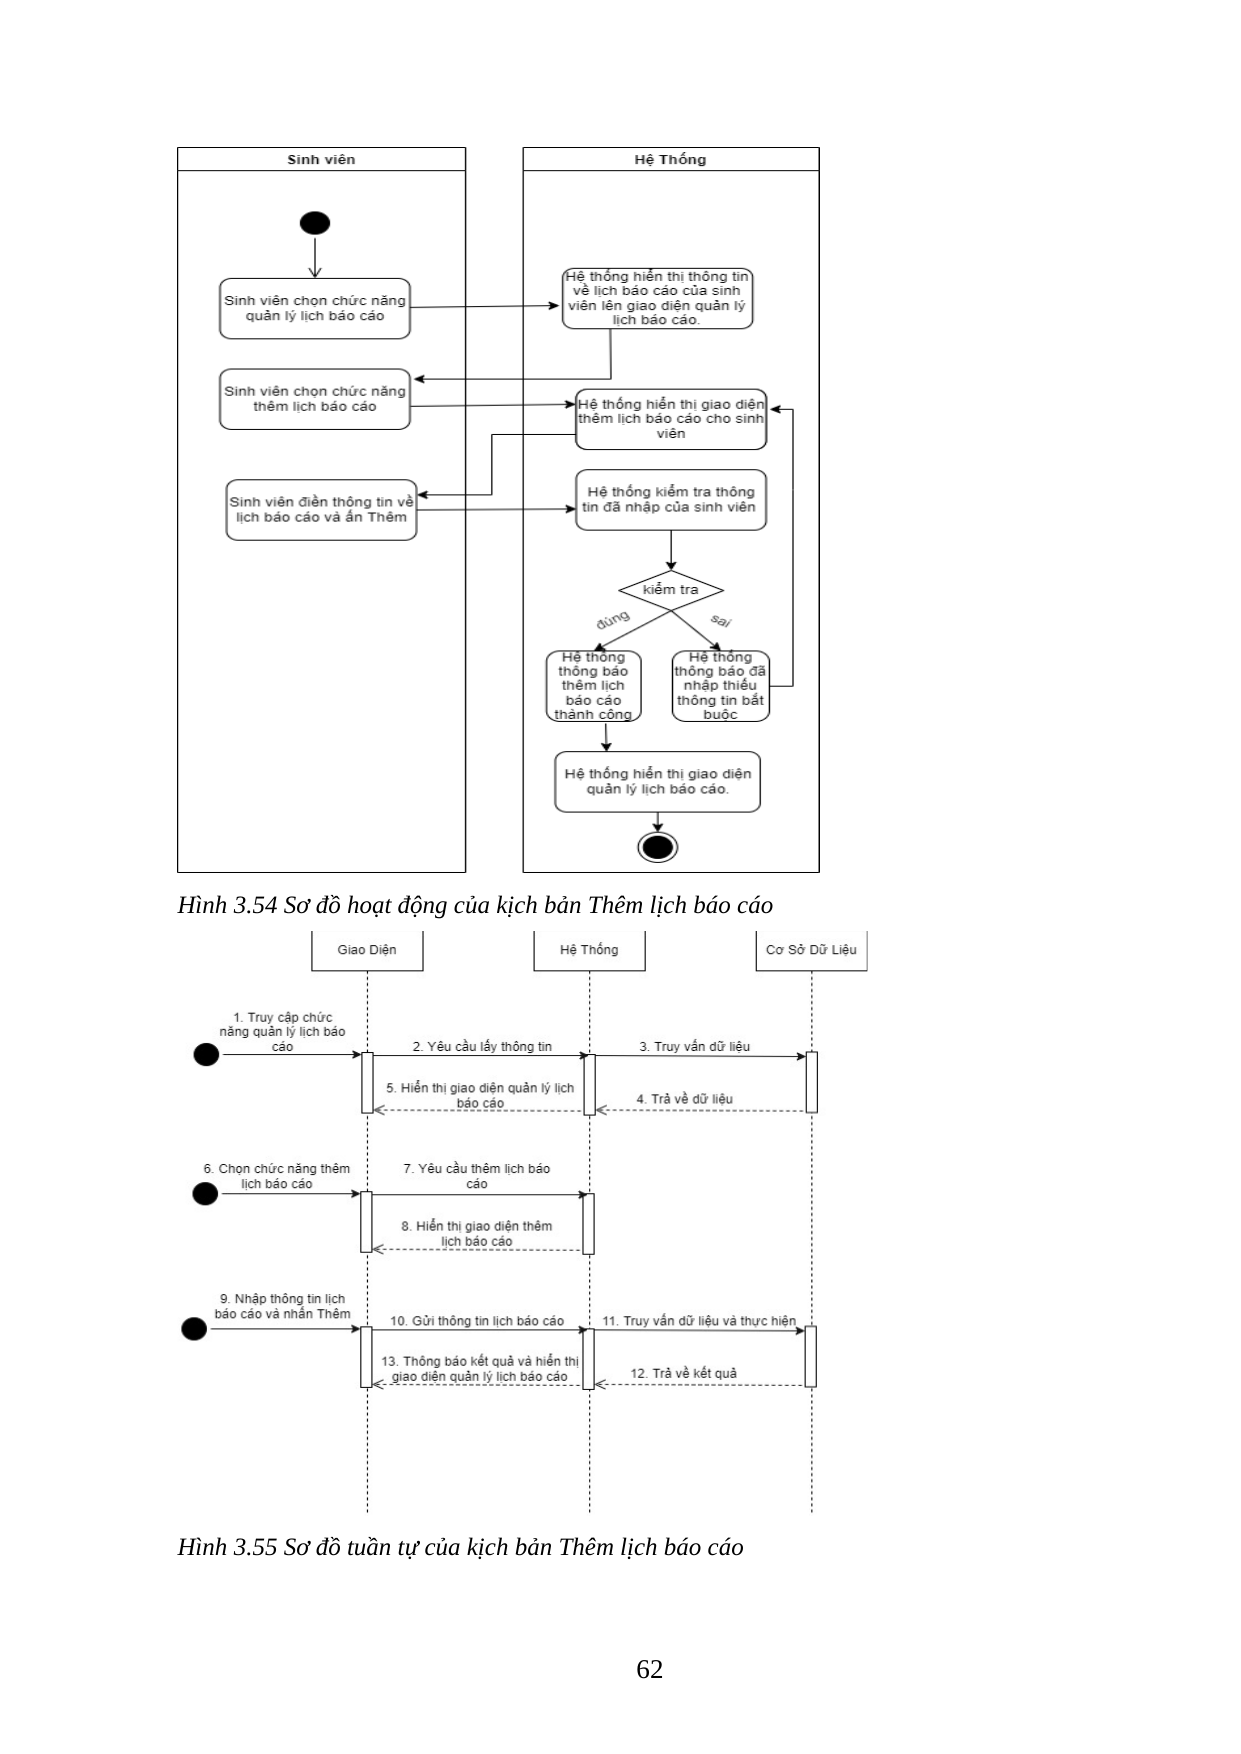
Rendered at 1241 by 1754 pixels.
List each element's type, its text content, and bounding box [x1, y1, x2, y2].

picture [177, 931, 868, 1516]
picture [177, 147, 820, 873]
